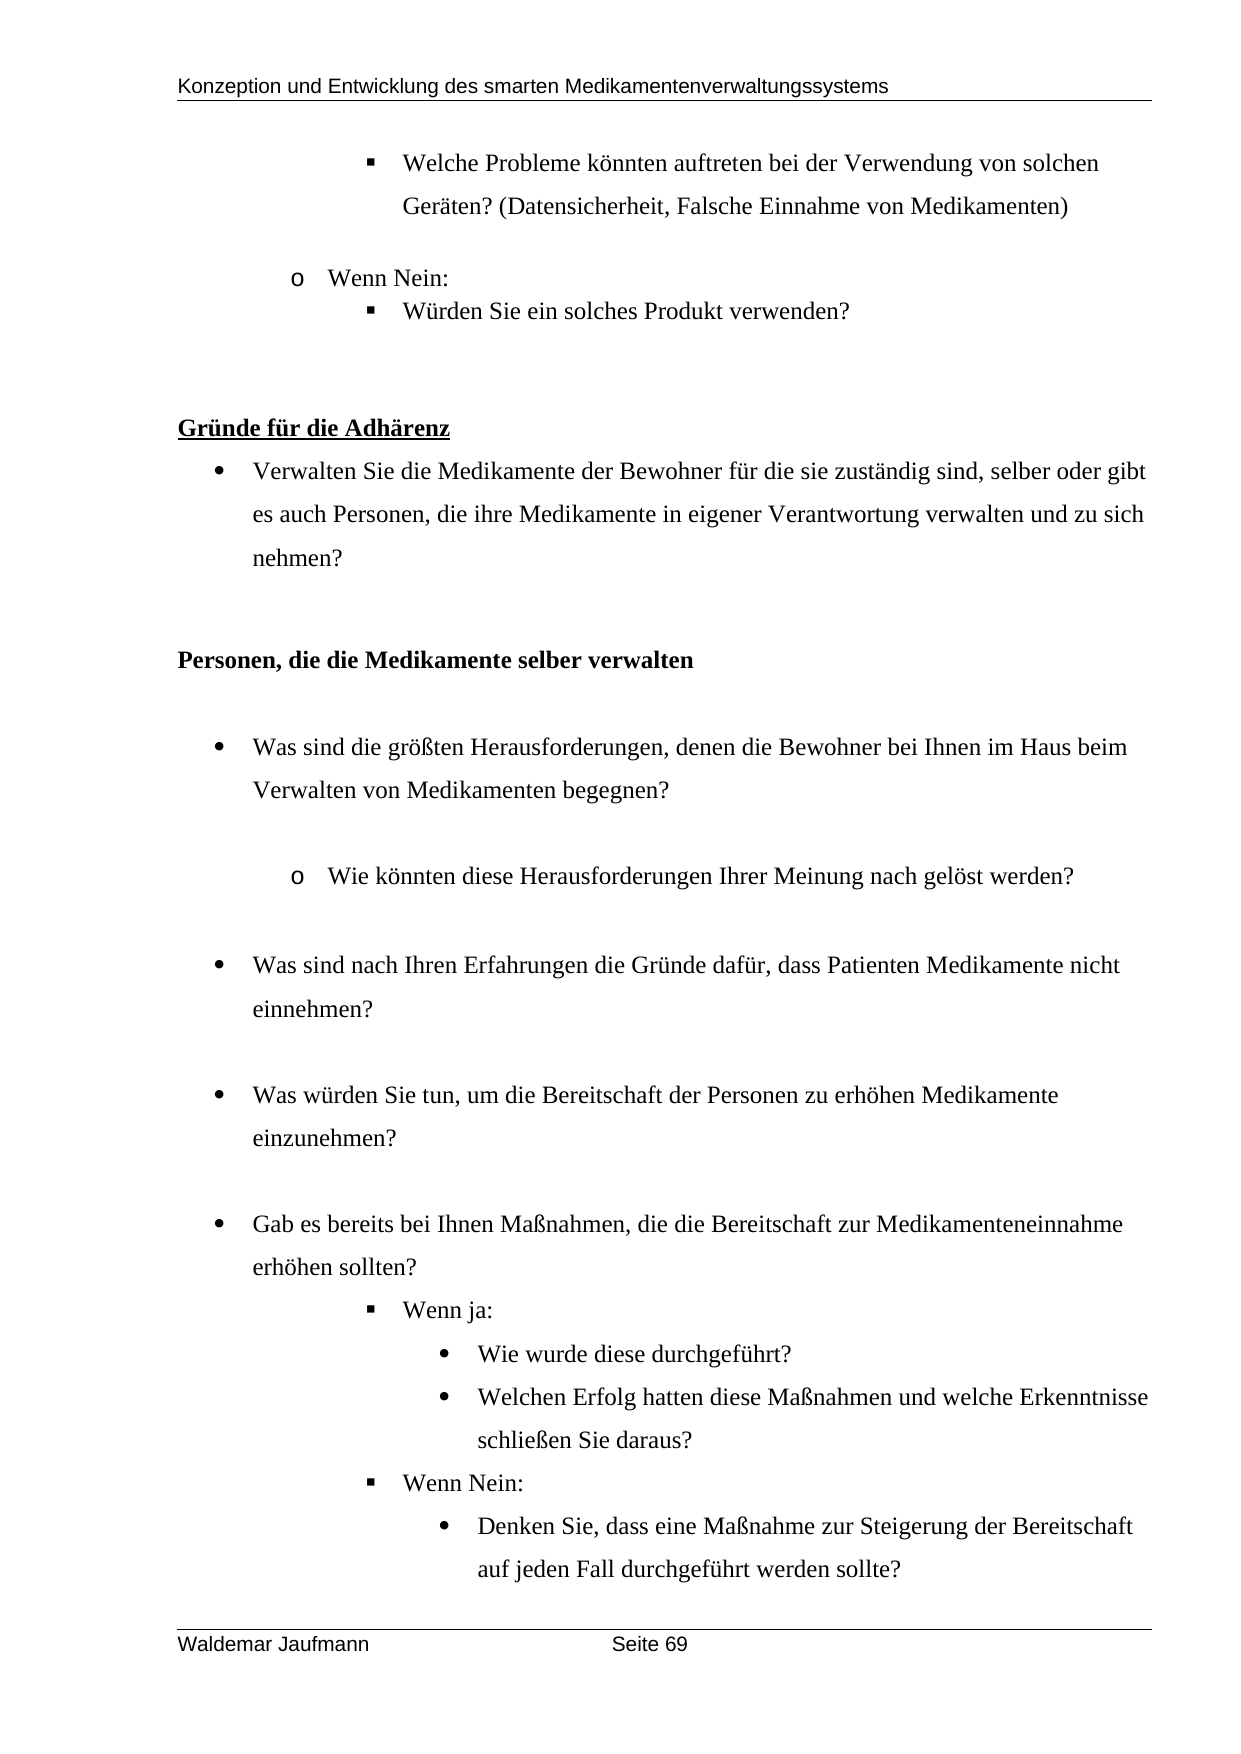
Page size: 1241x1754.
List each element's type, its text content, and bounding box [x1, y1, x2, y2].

text Gründe für die Adhärenz [177, 413, 1152, 442]
list Welche Probleme könnten auftreten bei der Verwendung von solchen Geräten? (Datensicherheit, Falsche Einnahme von Medikamenten) [365, 148, 1152, 219]
list Was sind nach Ihren Erfahrungen die Gründe dafür, dass Patienten Medikamente nicht einnehmen? [215, 951, 1152, 1022]
list Wie wurde diese durchgeführt? [440, 1339, 1152, 1367]
list Was sind die größten Herausforderungen, denen die Bewohner bei Ihnen im Haus beim Verwalten von Medikamenten begegnen? [215, 732, 1152, 804]
list Denken Sie, dass eine Maßnahme zur Steigerung der Bereitschaft auf jeden Fall durchgeführt werden sollte? [440, 1511, 1152, 1583]
list Wenn ja: [365, 1296, 1152, 1324]
list Gab es bereits bei Ihnen Maßnahmen, die die Bereitschaft zur Medikamenteneinnahme erhöhen sollten? [215, 1209, 1152, 1281]
list Verwalten Sie die Medikamente der Bewohner für die sie zuständig sind, selber oder gibt es auch Personen, die ihre Medikamente in eigener Verantwortung verwalten und zu sich nehmen? [215, 456, 1152, 571]
list Welchen Erfolg hatten diese Maßnahmen und welche Erkenntnisse schließen Sie daraus? [440, 1382, 1152, 1454]
list Würden Sie ein solches Produkt verwenden? [365, 296, 1152, 325]
text Personen, die die Medikamente selber verwalten [177, 646, 1152, 674]
list Wie könnten diese Herausforderungen Ihrer Meinung nach gelöst werden? [290, 861, 1152, 892]
list Was würden Sie tun, um die Bereitschaft der Personen zu erhöhen Medikamente einzunehmen? [215, 1080, 1152, 1152]
list Wenn Nein: [290, 263, 1152, 293]
list Wenn Nein: [365, 1468, 1152, 1497]
